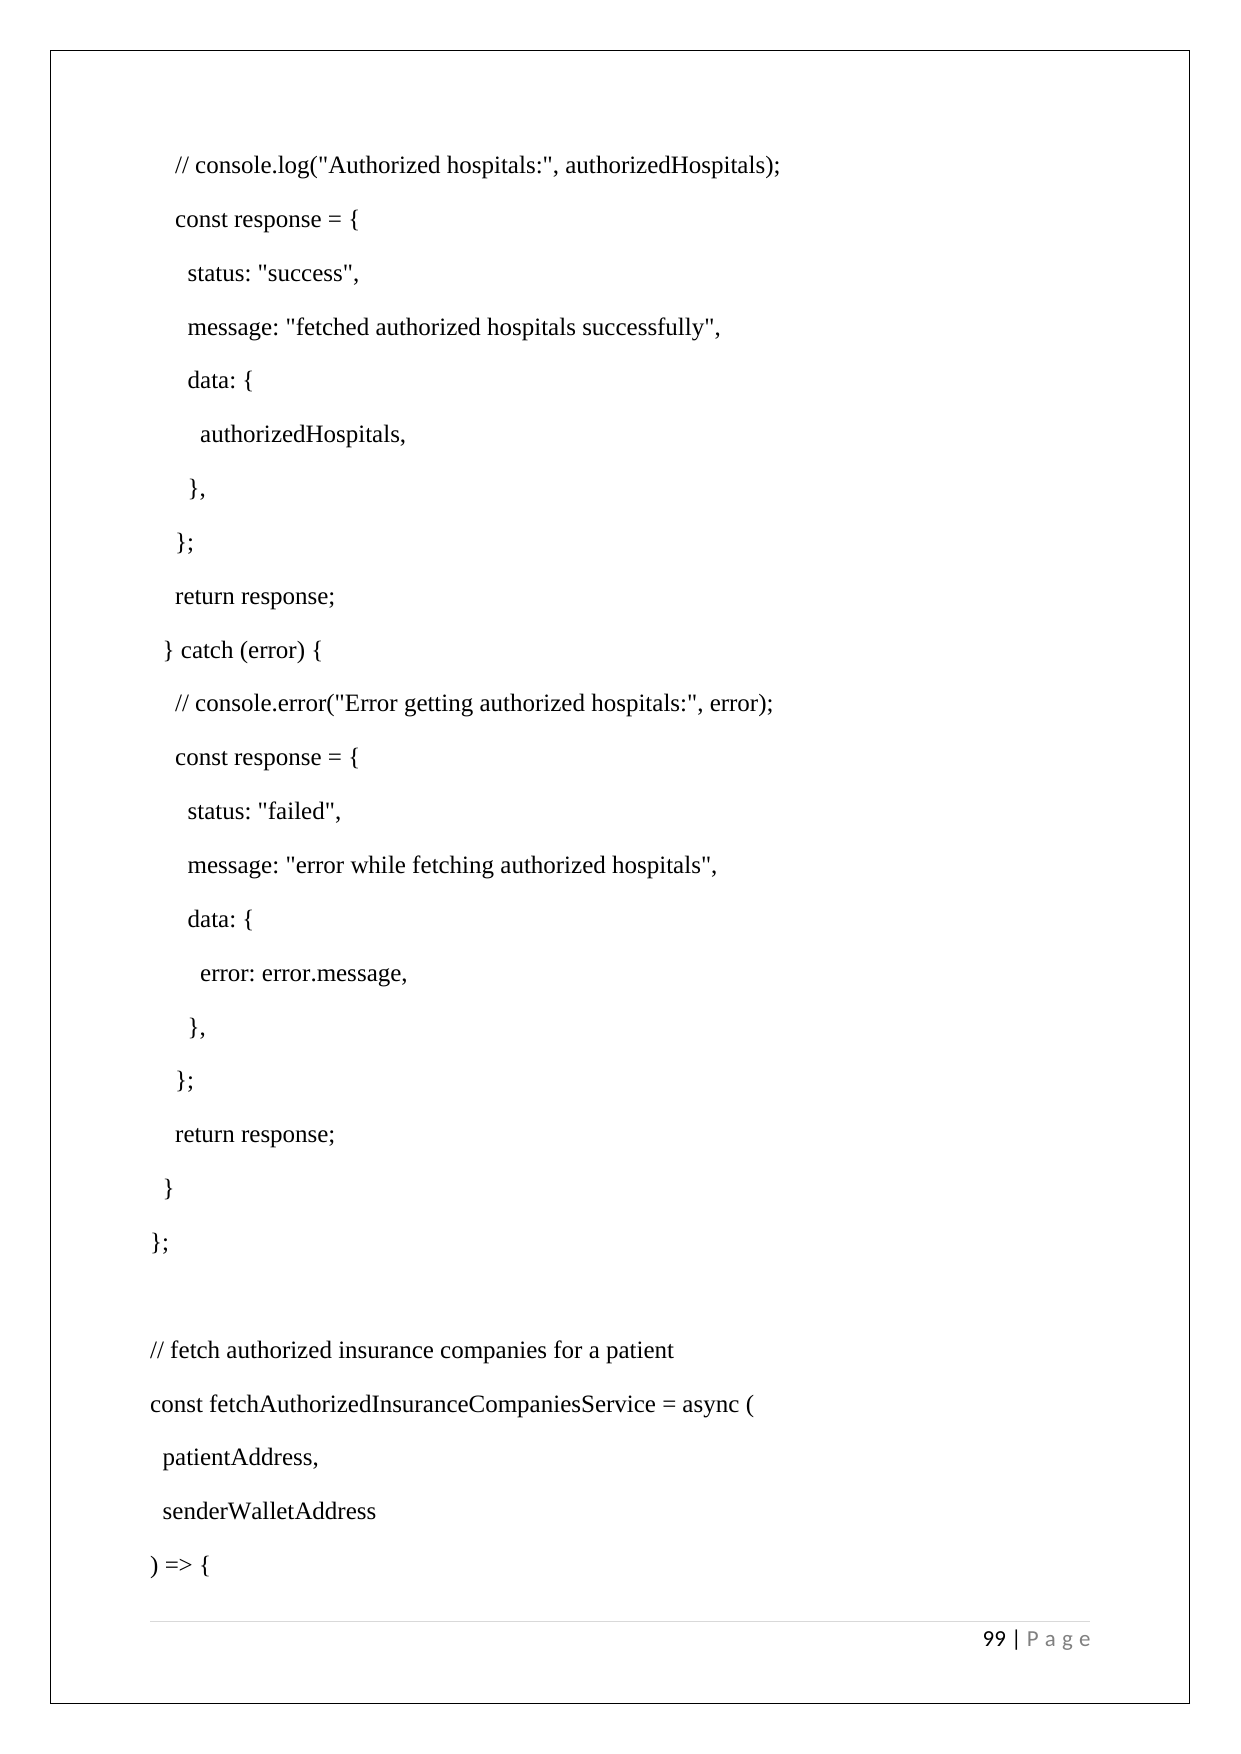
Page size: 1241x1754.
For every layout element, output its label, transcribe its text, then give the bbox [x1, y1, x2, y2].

text }; [150, 527, 1090, 556]
text const fetchAuthorizedInsuranceCompaniesService = async ( [150, 1389, 1090, 1417]
text } [150, 1173, 1090, 1202]
text message: "fetched authorized hospitals successfully", [150, 312, 1090, 340]
text // console.error("Error getting authorized hospitals:", error); [150, 688, 1090, 717]
text }, [150, 473, 1090, 502]
text patientAddress, [150, 1442, 1090, 1471]
text }; [150, 1066, 1090, 1094]
text message: "error while fetching authorized hospitals", [150, 850, 1090, 879]
text status: "success", [150, 258, 1090, 286]
text authorizedHospitals, [150, 419, 1090, 448]
text data: { [150, 904, 1090, 933]
text status: "failed", [150, 796, 1090, 825]
text // fetch authorized insurance companies for a patient [150, 1335, 1090, 1363]
text const response = { [150, 204, 1090, 233]
text return response; [150, 1119, 1090, 1148]
text // console.log("Authorized hospitals:", authorizedHospitals); [150, 150, 1090, 179]
text }, [150, 1012, 1090, 1040]
text } catch (error) { [150, 635, 1090, 663]
text }; [150, 1227, 1090, 1256]
text ) => { [150, 1550, 1090, 1579]
text return response; [150, 581, 1090, 609]
text data: { [150, 365, 1090, 394]
text error: error.message, [150, 958, 1090, 987]
text senderWalletAddress [150, 1496, 1090, 1525]
text const response = { [150, 742, 1090, 771]
